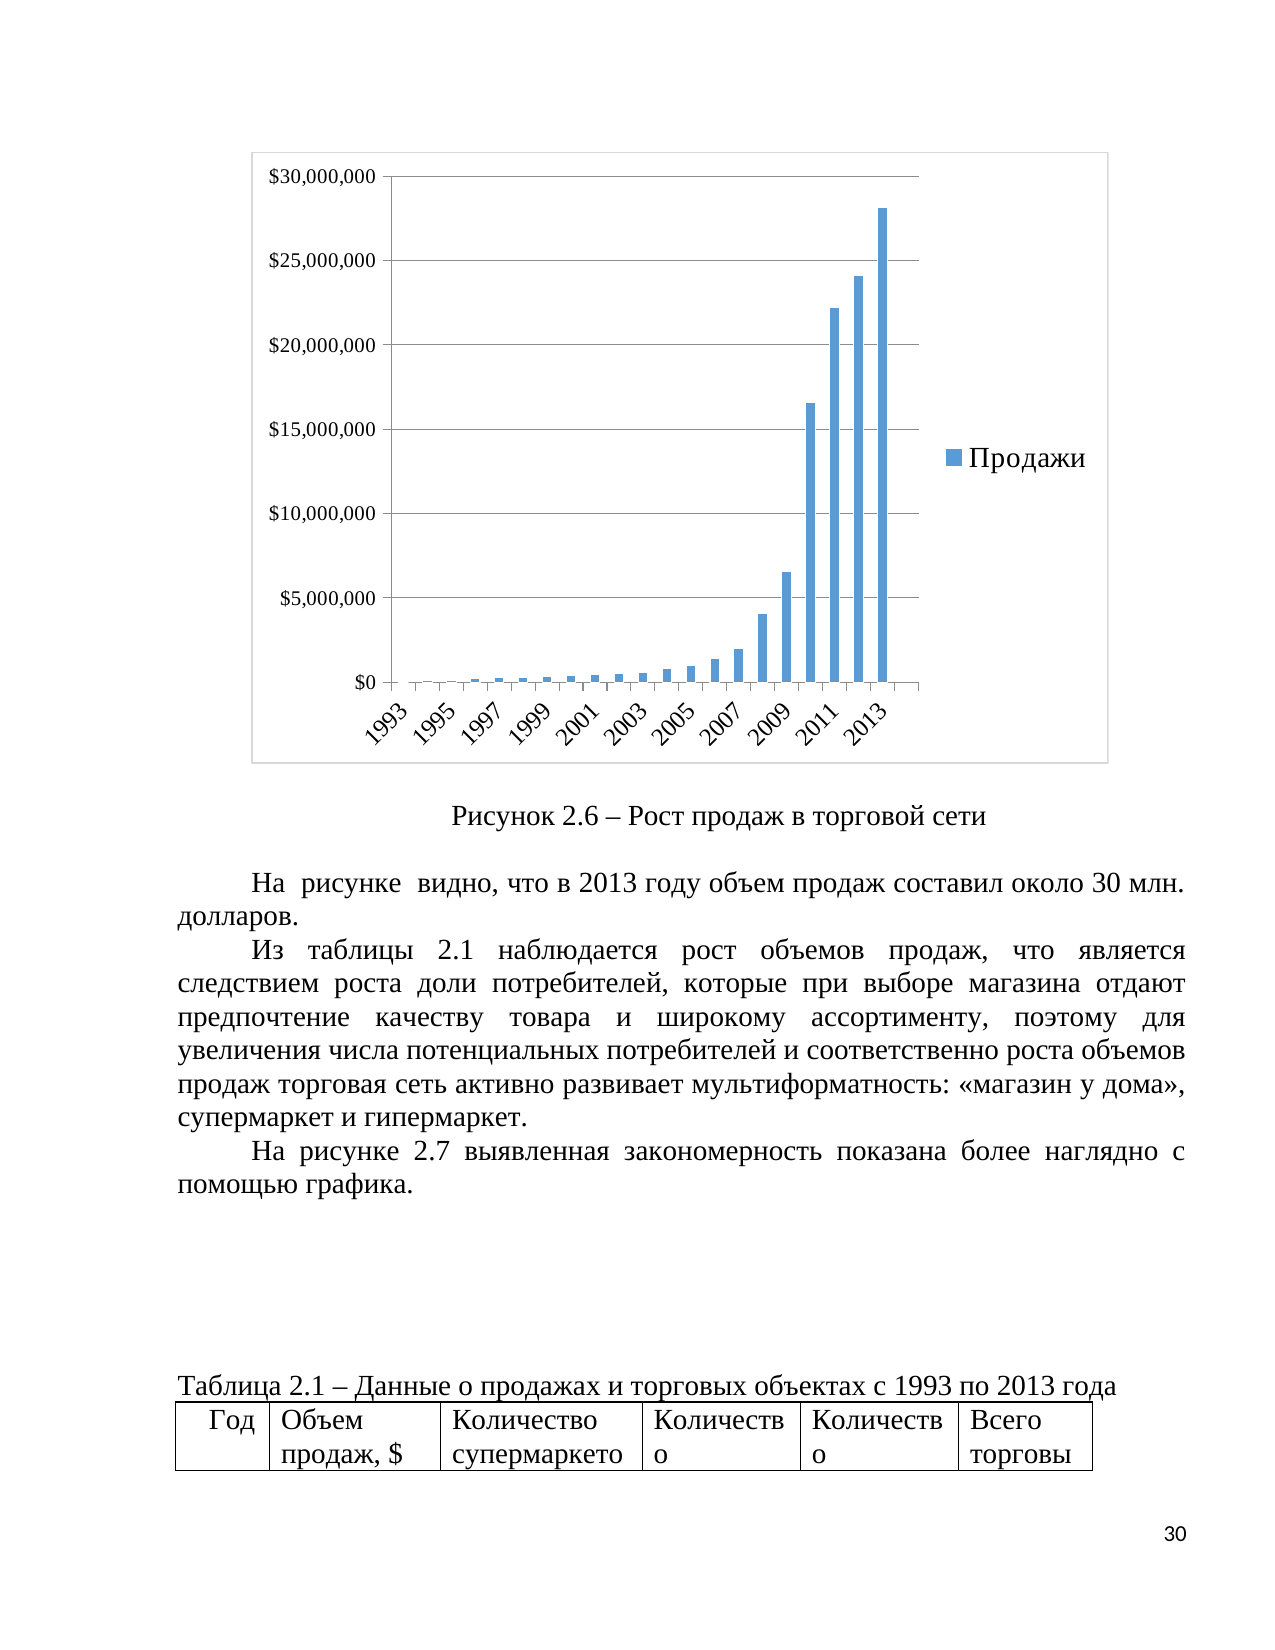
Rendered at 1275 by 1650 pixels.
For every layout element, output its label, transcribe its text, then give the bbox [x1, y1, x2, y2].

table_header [959, 1403, 1092, 1469]
list Из таблицы 2.1 наблюдается рост объемов продаж, что является следствием роста доли потребителей, которые при выборе магазина отдают предпочтение качеству товара и широкому ассортименту, поэтому для увеличения числа потенциальных потребителей и соответственно роста объемов продаж торговая сеть активно развивает мультиформатность: «магазин у дома», супермаркет и гипермаркет. [177, 932, 1186, 1133]
table_header Год [176, 1403, 269, 1469]
table_header Объем продаж, $ [270, 1403, 440, 1469]
list На рисунке 2.7 выявленная закономерность показана более наглядно с помощью графика. [177, 1133, 1186, 1200]
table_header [441, 1403, 642, 1469]
list Таблица 2.1 – Данные о продажах и торговых объектах с 1993 по 2013 года [177, 1368, 1186, 1401]
list На рисунке видно, что в 2013 году объем продаж составил около 30 млн. долларов. [177, 865, 1186, 932]
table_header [643, 1403, 800, 1469]
list Рисунок 2.6 – Рост продаж в торговой сети [177, 798, 1186, 831]
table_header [801, 1403, 958, 1469]
